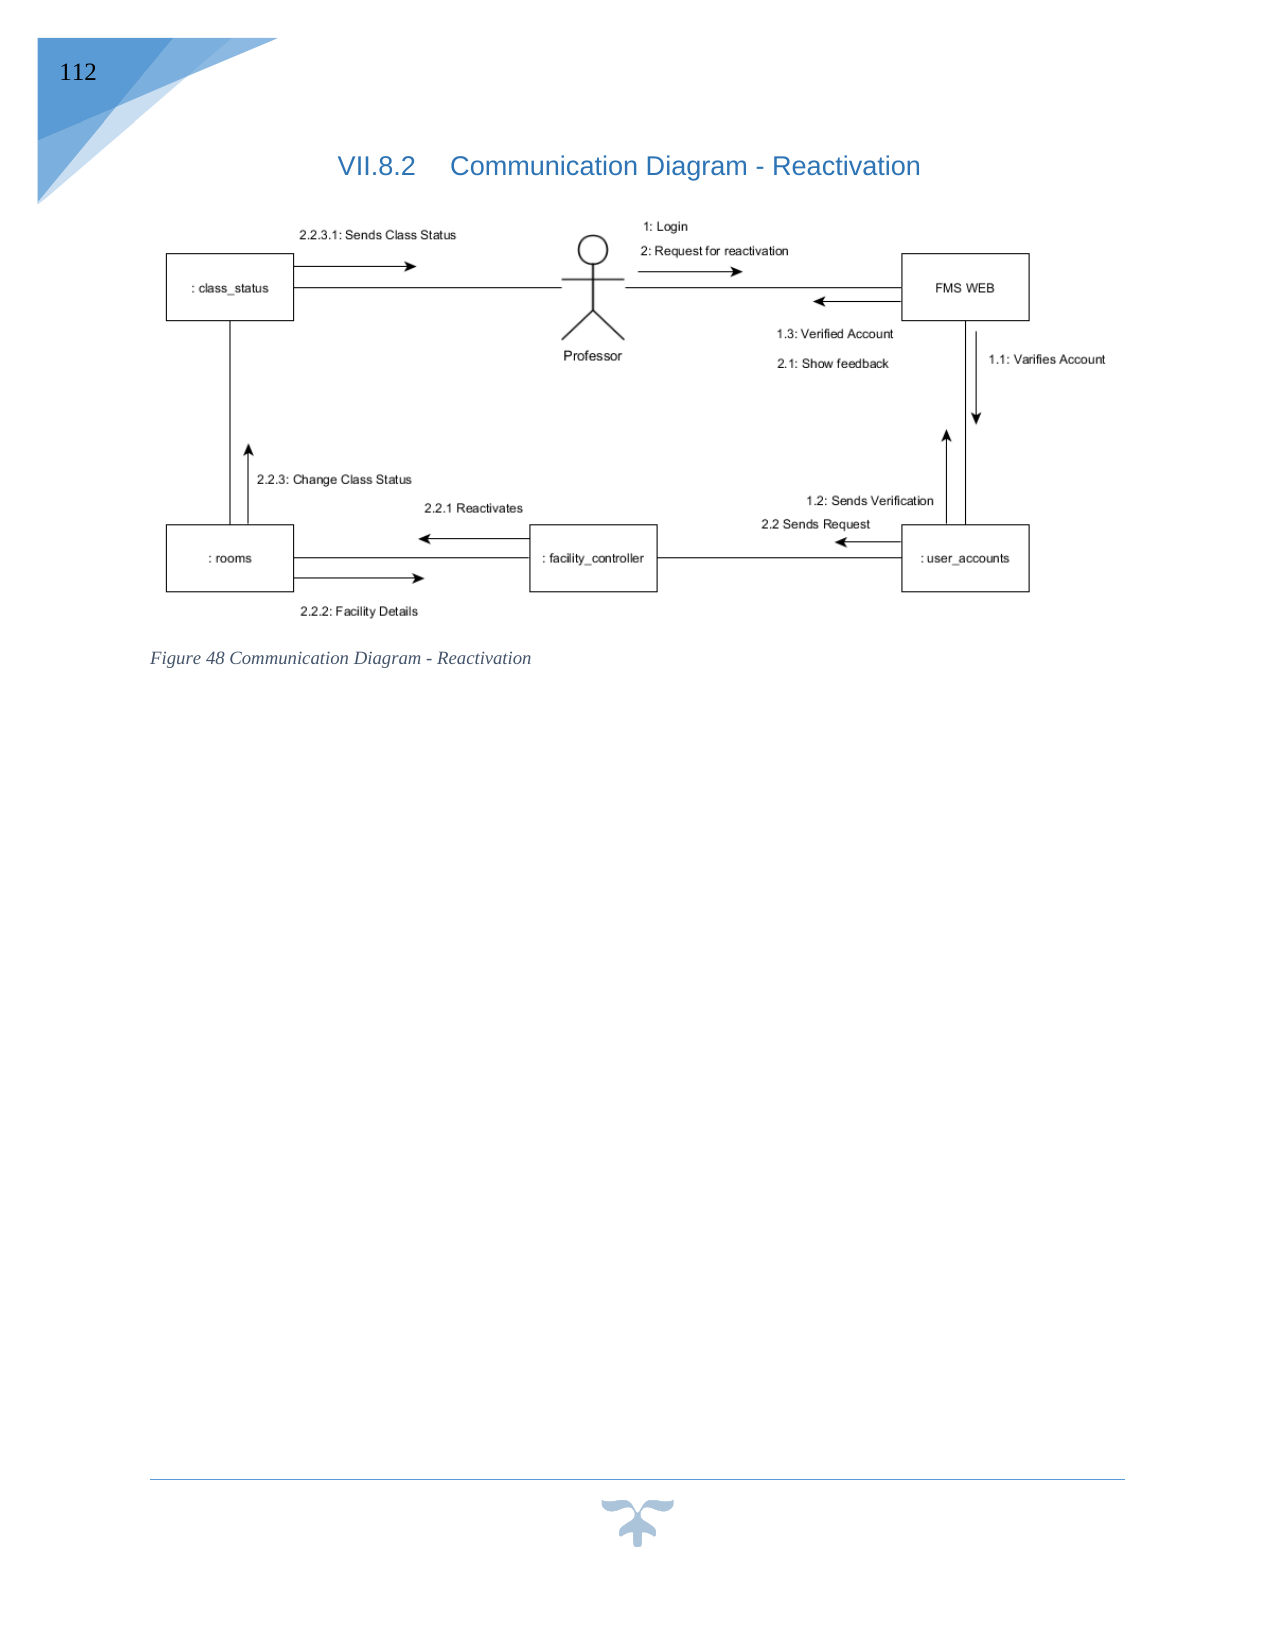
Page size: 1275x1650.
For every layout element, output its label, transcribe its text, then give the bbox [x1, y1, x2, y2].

picture [37, 37, 1124, 637]
subtitle Communication Diagram - Reactivation [337, 150, 1125, 181]
